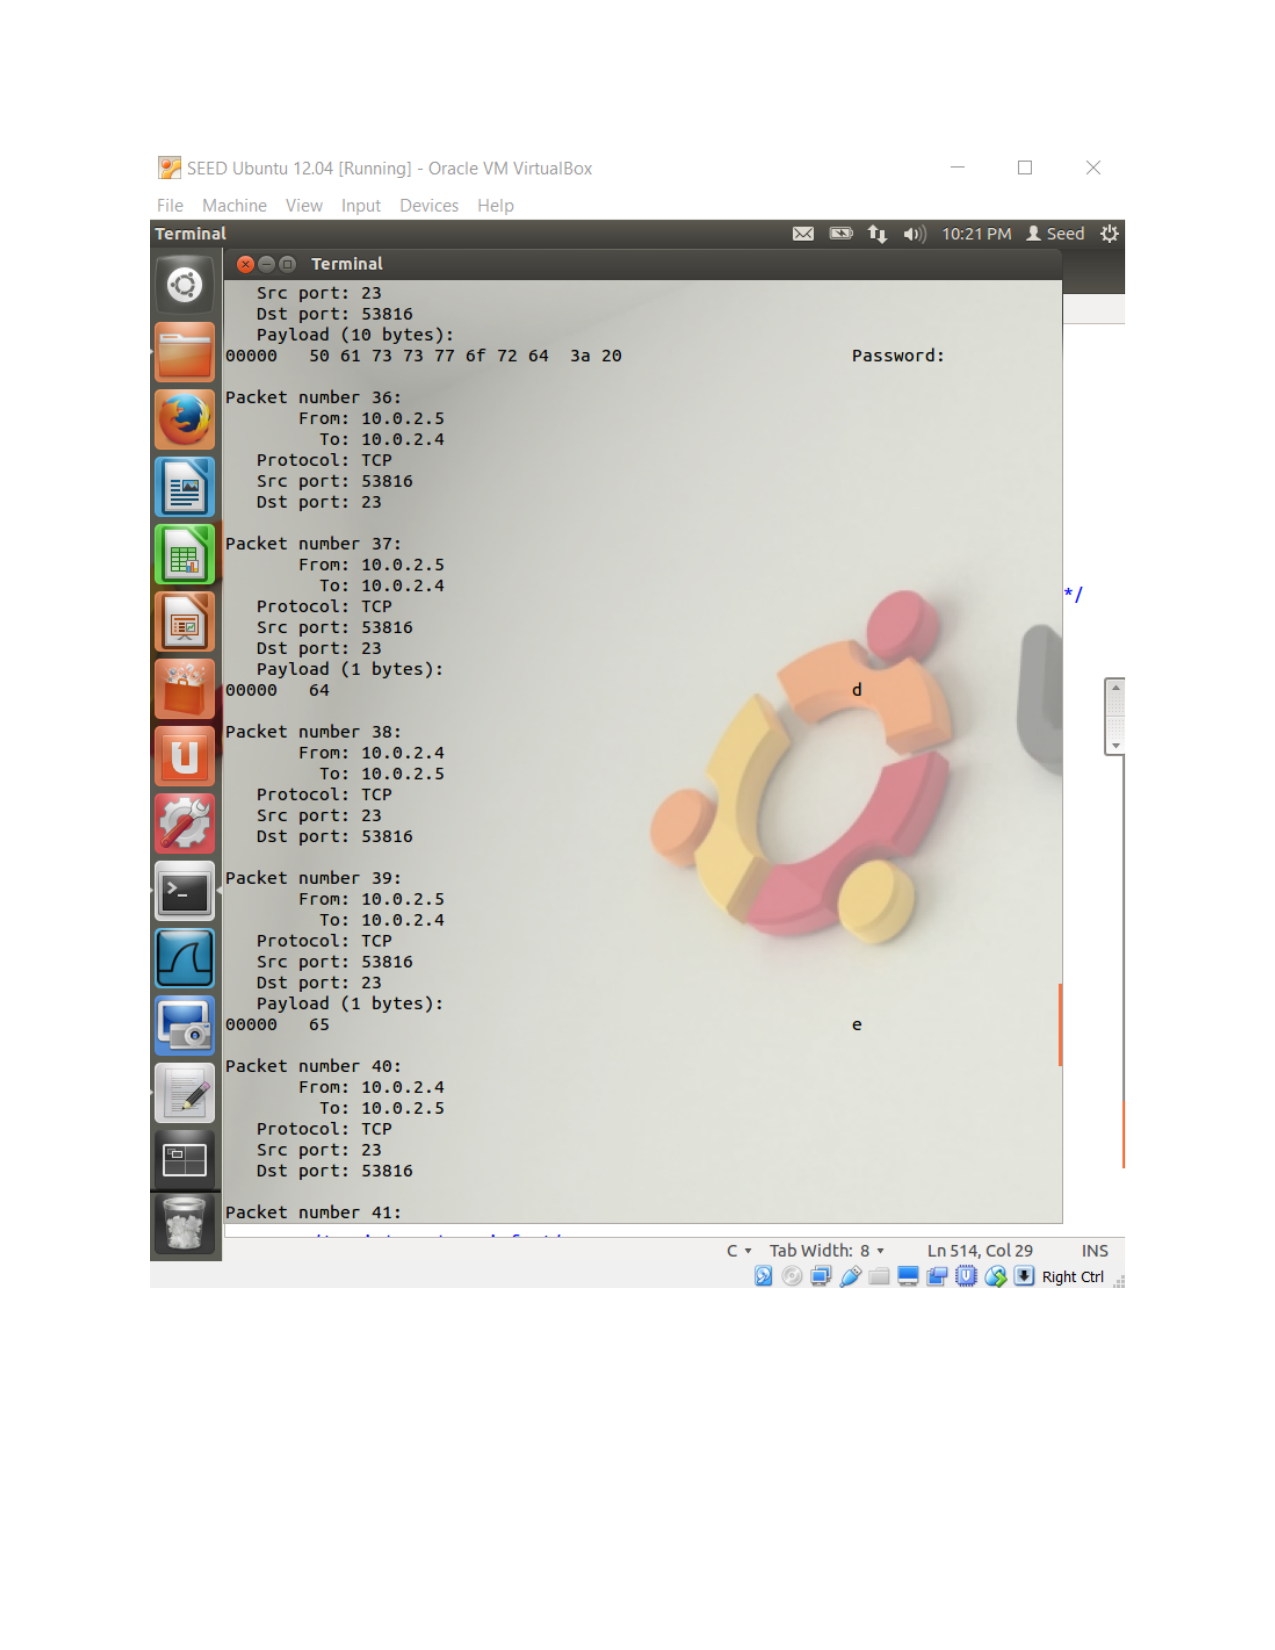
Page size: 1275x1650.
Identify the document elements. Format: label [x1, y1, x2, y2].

picture [150, 150, 1125, 1288]
